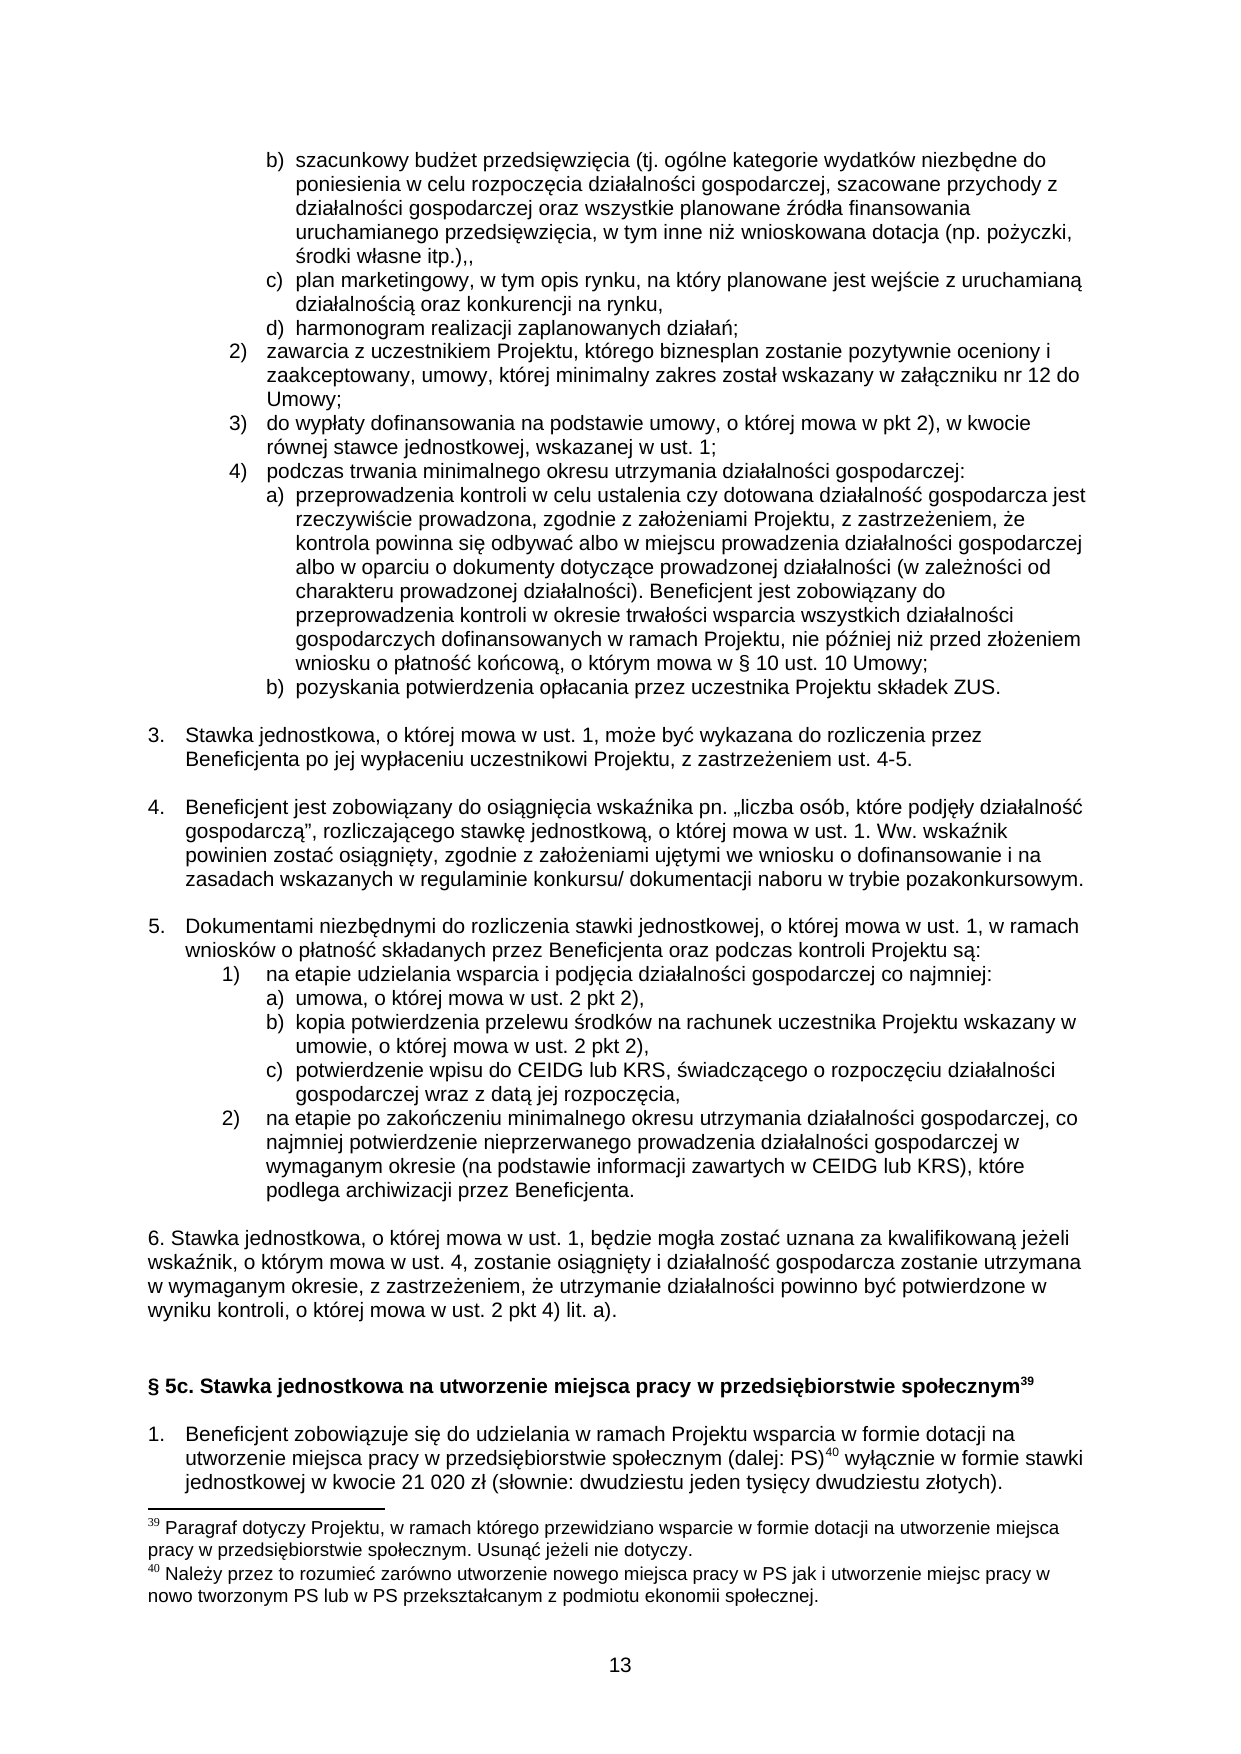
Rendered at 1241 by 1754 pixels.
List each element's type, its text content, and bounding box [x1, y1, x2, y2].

list umowa, o której mowa w ust. 2 pkt 2), [266, 986, 1092, 1010]
list przeprowadzenia kontroli w celu ustalenia czy dotowana działalność gospodarcza jest rzeczywiście prowadzona, zgodnie z założeniami Projektu, z zastrzeżeniem, że kontrola powinna się odbywać albo w miejscu prowadzenia działalności gospodarczej albo w oparciu o dokumenty dotyczące prowadzonej działalności (w zależności od charakteru prowadzonej działalności). Beneficjent jest zobowiązany do przeprowadzenia kontroli w okresie trwałości wsparcia wszystkich działalności gospodarczych dofinansowanych w ramach Projektu, nie później niż przed złożeniem wniosku o płatność końcową, o którym mowa w § 10 ust. 10 Umowy; [266, 483, 1092, 675]
list Beneficjent zobowiązuje się do udzielania w ramach Projektu wsparcia w formie dotacji na utworzenie miejsca pracy w przedsiębiorstwie społecznym (dalej: PS) wyłącznie w formie stawki jednostkowej w kwocie 21 020 zł (słownie: dwudziestu jeden tysięcy dwudziestu złotych). [148, 1422, 1092, 1493]
text § 5c. Stawka jednostkowa na utworzenie miejsca pracy w przedsiębiorstwie społecznym [148, 1374, 1092, 1398]
list potwierdzenie wpisu do CEIDG lub KRS, świadczącego o rozpoczęciu działalności gospodarczej wraz z datą jej rozpoczęcia, [266, 1058, 1092, 1106]
list Stawka jednostkowa, o której mowa w ust. 1, może być wykazana do rozliczenia przez Beneficjenta po jej wypłaceniu uczestnikowi Projektu, z zastrzeżeniem ust. 4-5. [148, 723, 1092, 771]
list na etapie udzielania wsparcia i podjęcia działalności gospodarczej co najmniej: [222, 962, 1092, 986]
list na etapie po zakończeniu minimalnego okresu utrzymania działalności gospodarczej, co najmniej potwierdzenie nieprzerwanego prowadzenia działalności gospodarczej w wymaganym okresie (na podstawie informacji zawartych w CEIDG lub KRS), które podlega archiwizacji przez Beneficjenta. [222, 1106, 1092, 1202]
list szacunkowy budżet przedsięwzięcia (tj. ogólne kategorie wydatków niezbędne do poniesienia w celu rozpoczęcia działalności gospodarczej, szacowane przychody z działalności gospodarczej oraz wszystkie planowane źródła finansowania uruchamianego przedsięwzięcia, w tym inne niż wnioskowana dotacja (np. pożyczki, środki własne itp.),, [266, 148, 1092, 267]
list zawarcia z uczestnikiem Projektu, którego biznesplan zostanie pozytywnie oceniony i zaakceptowany, umowy, której minimalny zakres został wskazany w załączniku nr 12 do Umowy; [229, 339, 1092, 411]
list plan marketingowy, w tym opis rynku, na który planowane jest wejście z uruchamianą działalnością oraz konkurencji na rynku, [266, 267, 1092, 315]
text 6. Stawka jednostkowa, o której mowa w ust. 1, będzie mogła zostać uznana za kwalifikowaną jeżeli wskaźnik, o którym mowa w ust. 4, zostanie osiągnięty i działalność gospodarcza zostanie utrzymana w wymaganym okresie, z zastrzeżeniem, że utrzymanie działalności powinno być potwierdzone w wyniku kontroli, o której mowa w ust. 2 pkt 4) lit. a). [148, 1226, 1092, 1322]
list pozyskania potwierdzenia opłacania przez uczestnika Projektu składek ZUS. [266, 675, 1092, 699]
list kopia potwierdzenia przelewu środków na rachunek uczestnika Projektu wskazany w umowie, o której mowa w ust. 2 pkt 2), [266, 1010, 1092, 1058]
list harmonogram realizacji zaplanowanych działań; [266, 315, 1092, 339]
list Dokumentami niezbędnymi do rozliczenia stawki jednostkowej, o której mowa w ust. 1, w ramach wniosków o płatność składanych przez Beneficjenta oraz podczas kontroli Projektu są: [148, 914, 1092, 962]
list do wypłaty dofinansowania na podstawie umowy, o której mowa w pkt 2), w kwocie równej stawce jednostkowej, wskazanej w ust. 1; [229, 411, 1092, 459]
list Beneficjent jest zobowiązany do osiągnięcia wskaźnika pn. „liczba osób, które podjęły działalność gospodarczą”, rozliczającego stawkę jednostkową, o której mowa w ust. 1. Ww. wskaźnik powinien zostać osiągnięty, zgodnie z założeniami ujętymi we wniosku o dofinansowanie i na zasadach wskazanych w regulaminie konkursu/ dokumentacji naboru w trybie pozakonkursowym. [148, 794, 1092, 890]
list podczas trwania minimalnego okresu utrzymania działalności gospodarczej: [229, 459, 1092, 483]
